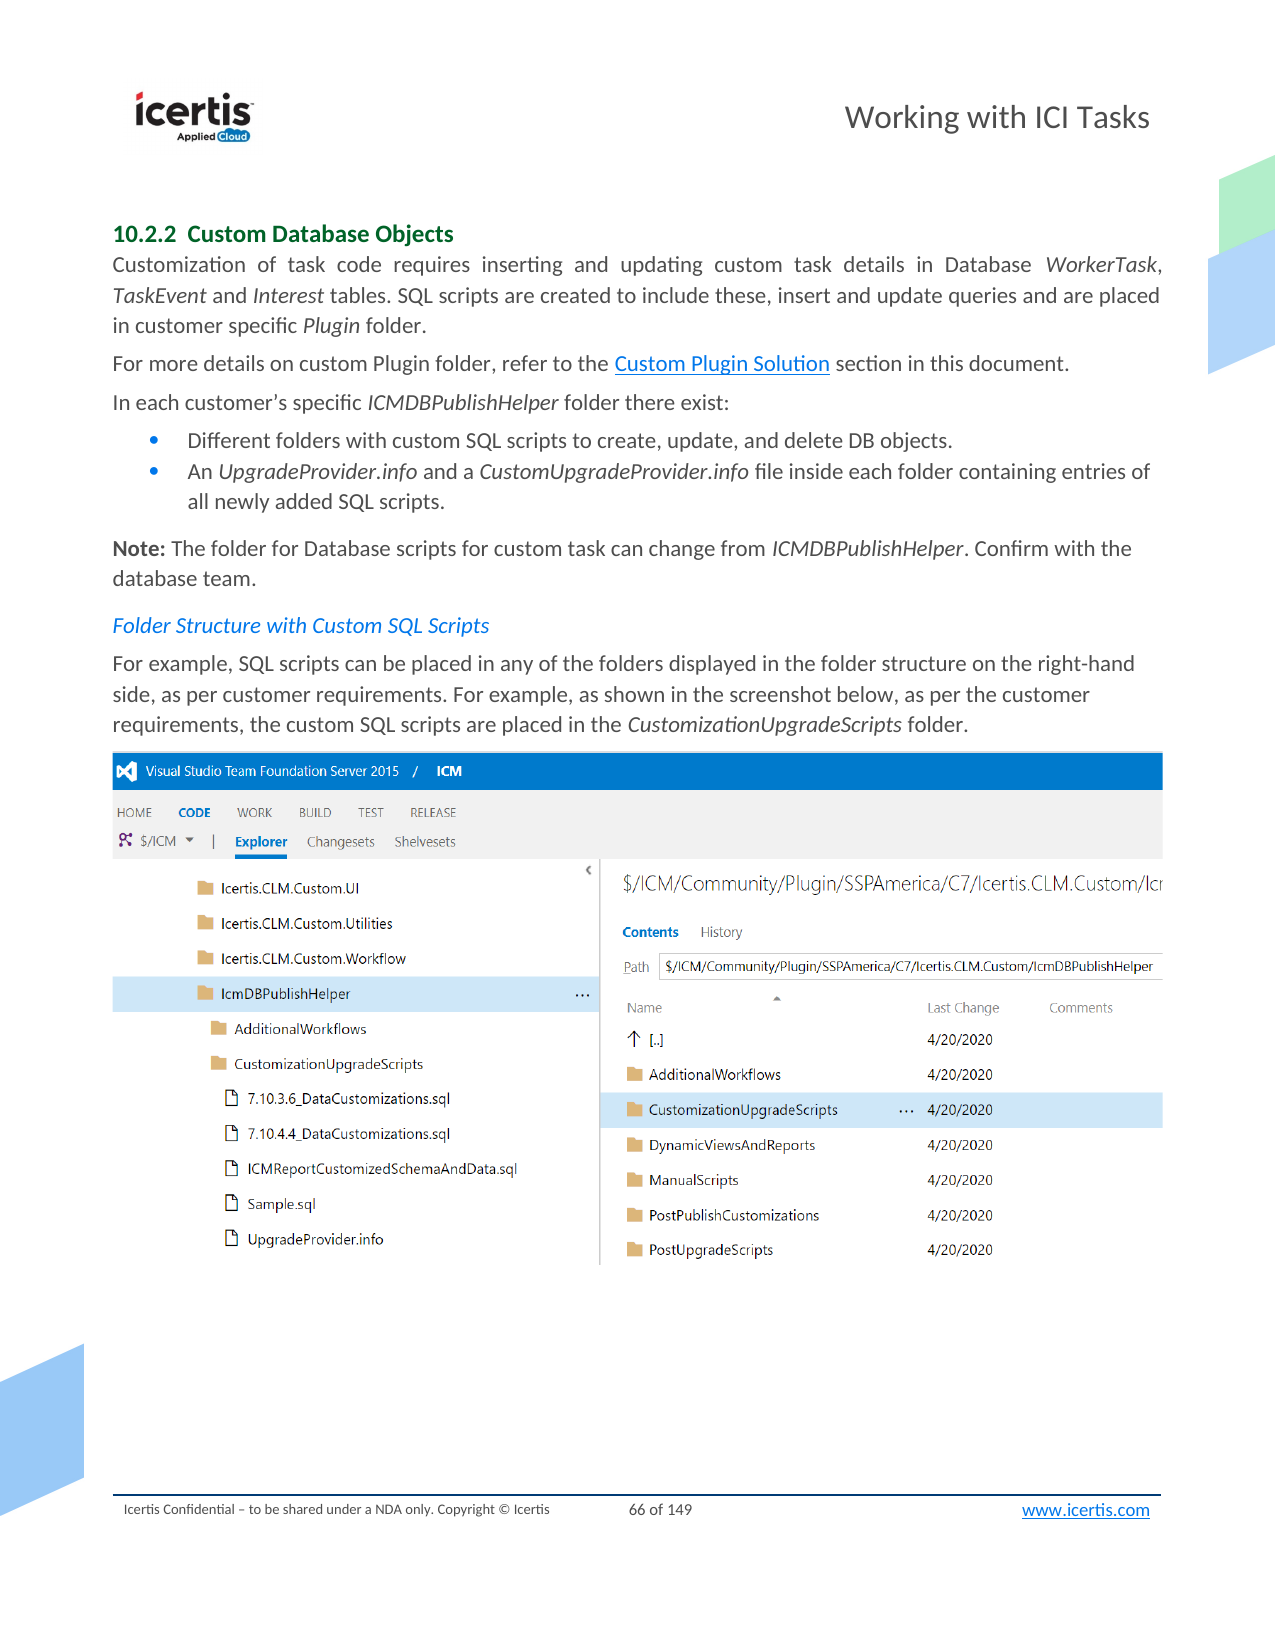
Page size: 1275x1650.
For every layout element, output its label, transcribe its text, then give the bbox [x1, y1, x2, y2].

text Note: The folder for Database scripts for custom task can change from ICMDBPublishHelper. Confirm with the database team. [112, 534, 1162, 592]
text For more details on custom Plugin folder, refer to the Custom Plugin Solution section in this document. [112, 349, 1162, 378]
subtitle Custom Database Objects [112, 218, 1162, 248]
picture [0, 33, 1275, 1650]
list An UpgradeProvider.info and a CustomUpgradeProvider.info file inside each folder containing entries of all newly added SQL scripts. [150, 457, 1162, 515]
list Different folders with custom SQL scripts to create, update, and delete DB objects. [150, 427, 1162, 455]
text In each customer’s specific ICMDBPublishHelper folder there exist: [112, 388, 1162, 416]
text Folder Structure with Custom SQL Scripts [112, 611, 1162, 639]
text For example, SQL scripts can be placed in any of the folders displayed in the folder structure on the right-hand side, as per customer requirements. For example, as shown in the screenshot below, as per the customer requirements, the custom SQL scripts are placed in the CustomizationUpgradeScripts folder. [112, 649, 1162, 738]
text Customization of task code requires inserting and updating custom task details in Database WorkerTask, TaskEvent and Interest tables. SQL scripts are created to include these, insert and update queries and are placed in customer specific Plugin folder. [112, 251, 1162, 339]
